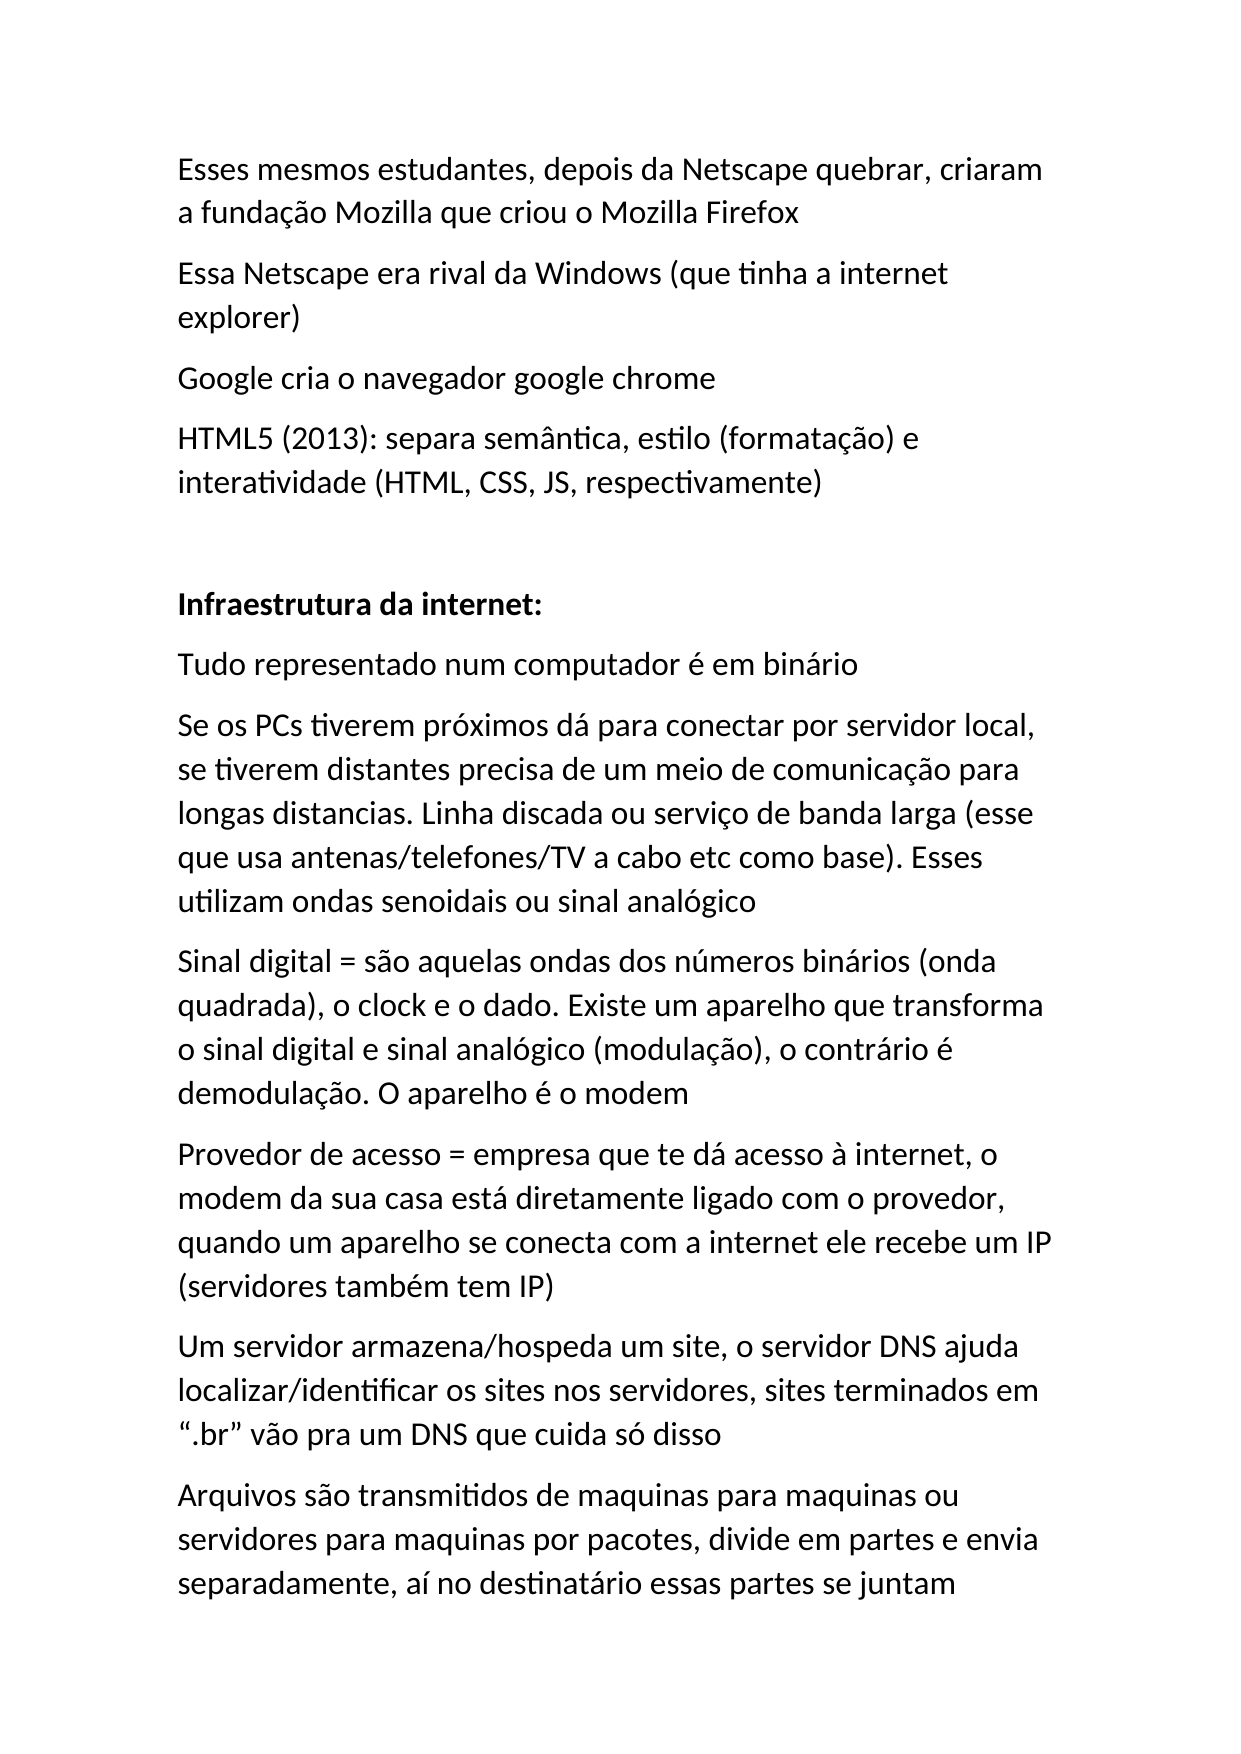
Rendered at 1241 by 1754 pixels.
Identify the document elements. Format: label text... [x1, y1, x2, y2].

text Um servidor armazena/hospeda um site, o servidor DNS ajuda localizar/identificar os sites nos servidores, sites terminados em “.br” vão pra um DNS que cuida só disso [177, 1325, 1063, 1454]
text Google cria o navegador google chrome [177, 357, 1063, 397]
text Provedor de acesso = empresa que te dá acesso à internet, o modem da sua casa está diretamente ligado com o provedor, quando um aparelho se conecta com a internet ele recebe um IP (servidores também tem IP) [177, 1133, 1063, 1305]
text Tudo representado num computador é em binário [177, 643, 1063, 684]
text Esses mesmos estudantes, depois da Netscape quebrar, criaram a fundação Mozilla que criou o Mozilla Firefox [177, 148, 1063, 232]
text Se os PCs tiverem próximos dá para conectar por servidor local, se tiverem distantes precisa de um meio de comunicação para longas distancias. Linha discada ou serviço de banda larga (esse que usa antenas/telefones/TV a cabo etc como base). Esses utilizam ondas senoidais ou sinal analógico [177, 704, 1063, 920]
text Infraestrutura da internet: [177, 583, 1063, 623]
text HTML5 (2013): separa semântica, estilo (formatação) e interatividade (HTML, CSS, JS, respectivamente) [177, 417, 1063, 502]
text Sinal digital = são aquelas ondas dos números binários (onda quadrada), o clock e o dado. Existe um aparelho que transforma o sinal digital e sinal analógico (modulação), o contrário é demodulação. O aparelho é o modem [177, 940, 1063, 1113]
text Essa Netscape era rival da Windows (que tinha a internet explorer) [177, 252, 1063, 337]
text Arquivos são transmitidos de maquinas para maquinas ou servidores para maquinas por pacotes, divide em partes e envia separadamente, aí no destinatário essas partes se juntam [177, 1474, 1063, 1602]
